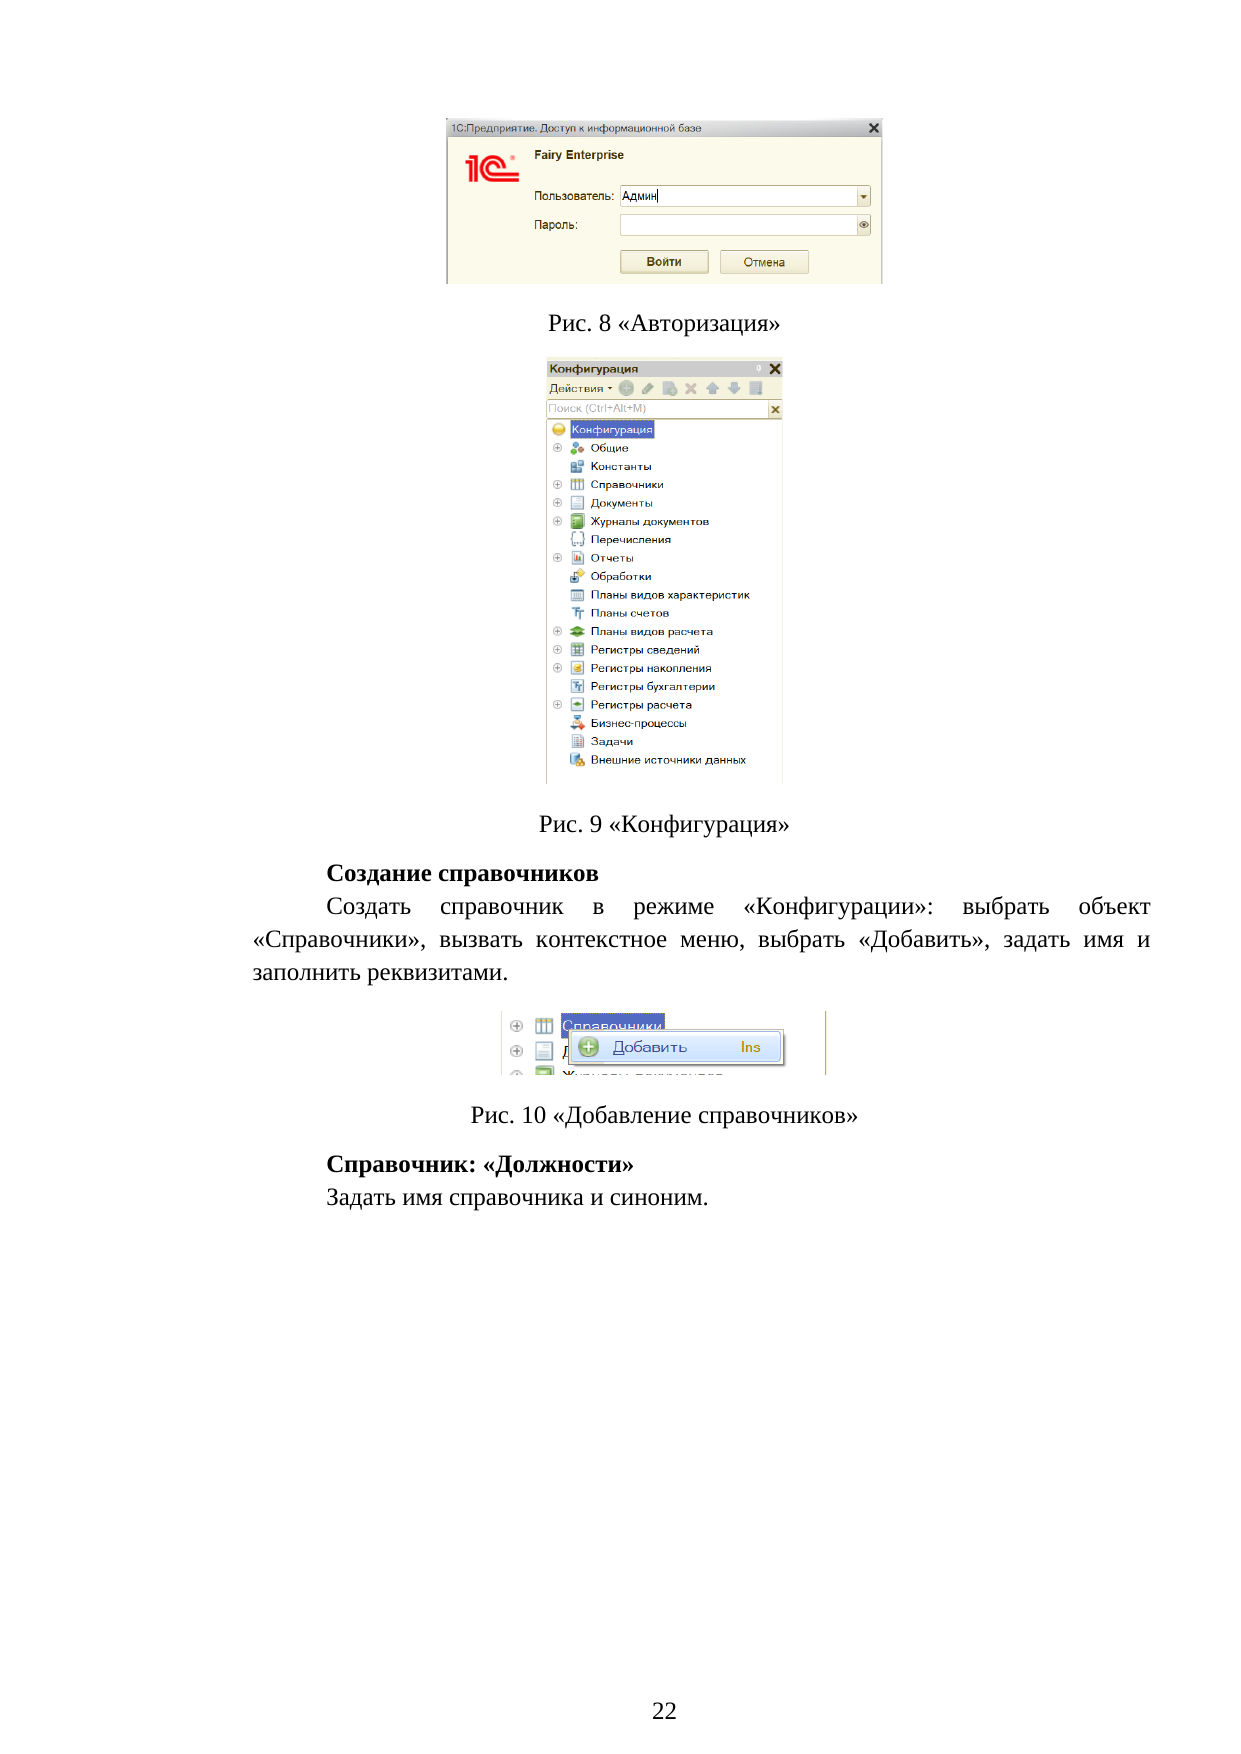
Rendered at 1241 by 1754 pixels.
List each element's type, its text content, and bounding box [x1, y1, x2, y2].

text Задать имя справочника и синоним. [252, 1182, 1152, 1211]
text Создание справочников [252, 858, 1152, 887]
text Рис. 10 «Добавление справочников» [177, 1100, 1152, 1129]
text Справочник: «Должности» [252, 1149, 1152, 1178]
picture [501, 1011, 828, 1075]
text Рис. 9 «Конфигурация» [177, 809, 1152, 838]
text Создать справочник в режиме «Конфигурации»: выбрать объект «Справочники», вызвать контекстное меню, выбрать «Добавить», задать имя и заполнить реквизитами. [252, 891, 1152, 986]
text Рис. 8 «Авторизация» [177, 308, 1152, 337]
picture [546, 357, 783, 784]
picture [446, 118, 883, 284]
